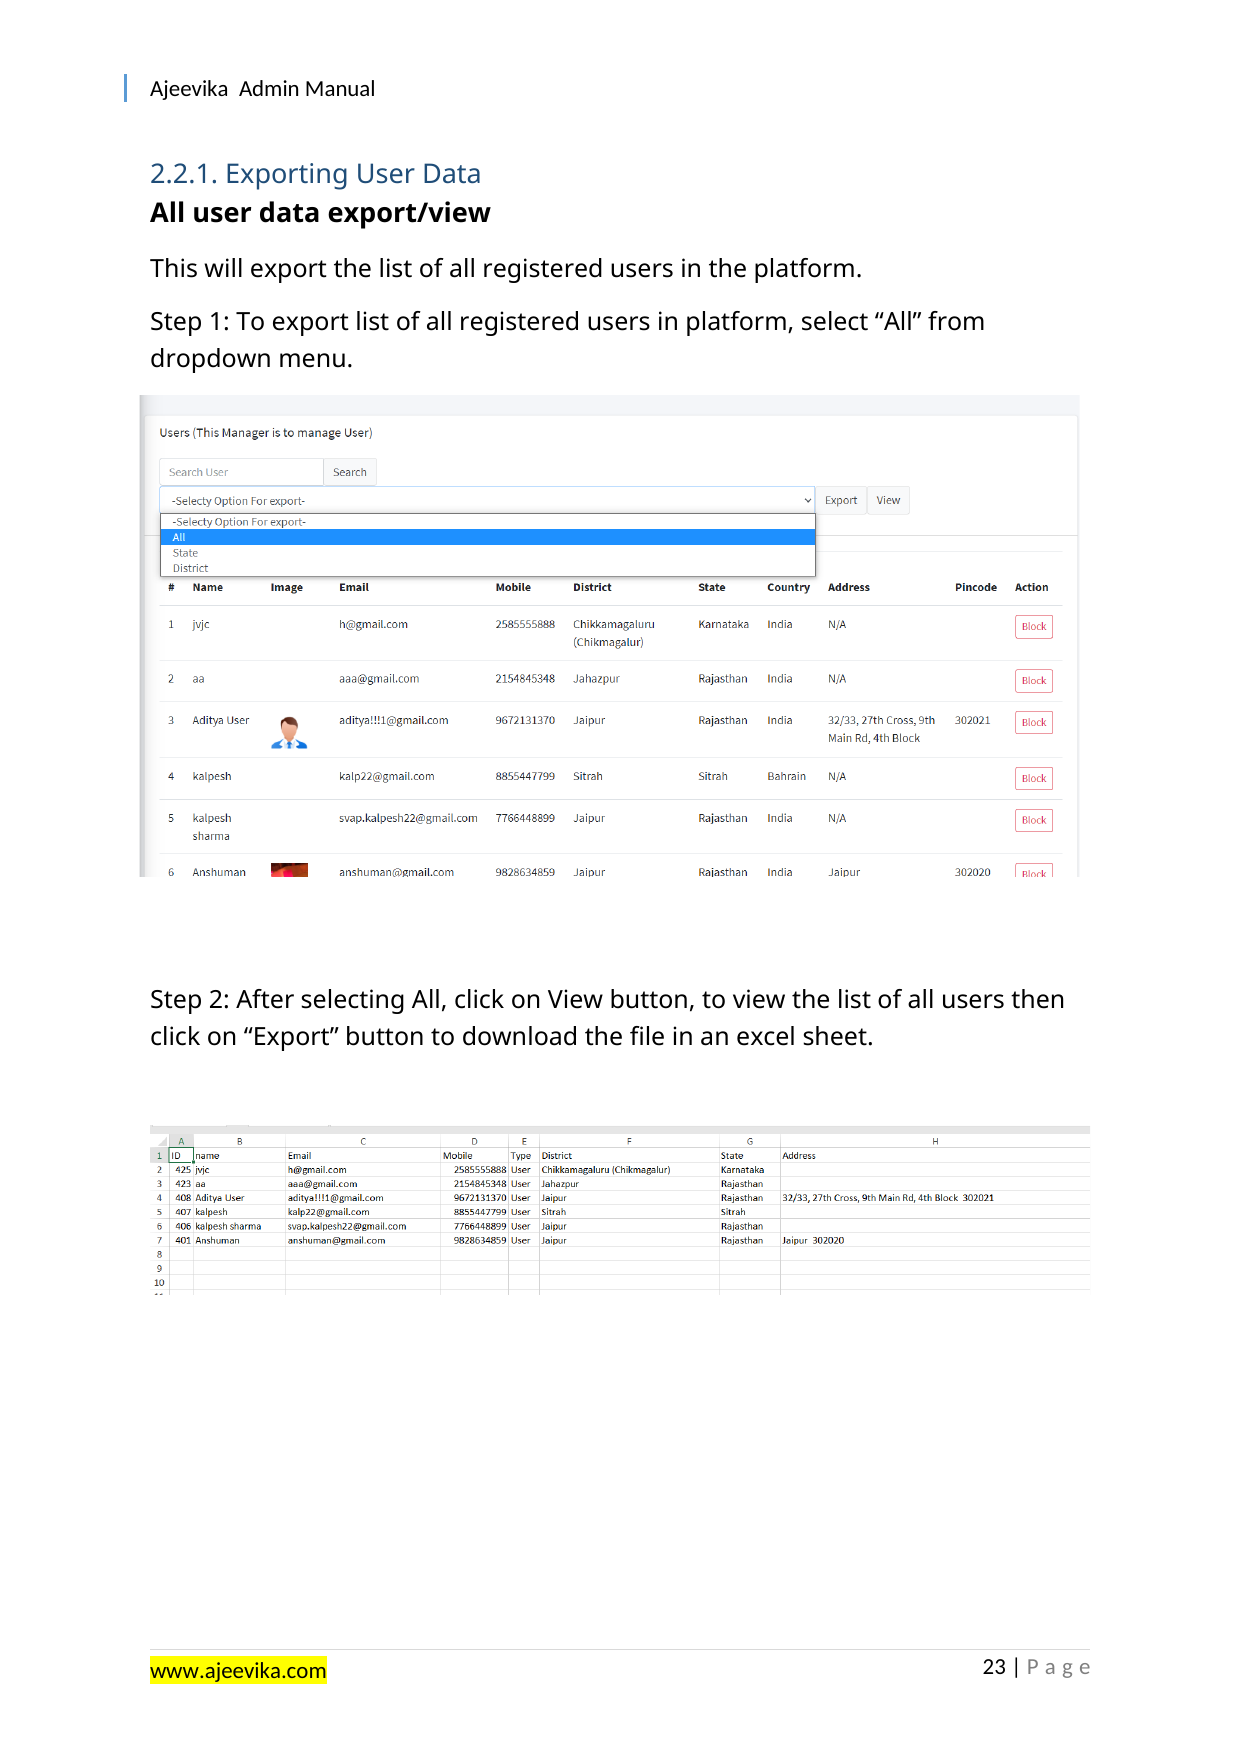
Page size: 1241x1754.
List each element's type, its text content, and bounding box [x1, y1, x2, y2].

text This will export the list of all registered users in the platform. [150, 250, 1090, 284]
subtitle Exporting User Data [150, 154, 1090, 191]
text Step 1: To export list of all registered users in platform, select “All” from dropdown menu. [150, 304, 1090, 375]
text Step 2: After selecting All, click on View button, to view the list of all users then click on “Export” button to download the file in an excel sheet. [150, 982, 1090, 1053]
picture [150, 1125, 1091, 1295]
picture [139, 395, 1080, 877]
text All user data export/view [150, 194, 1090, 231]
